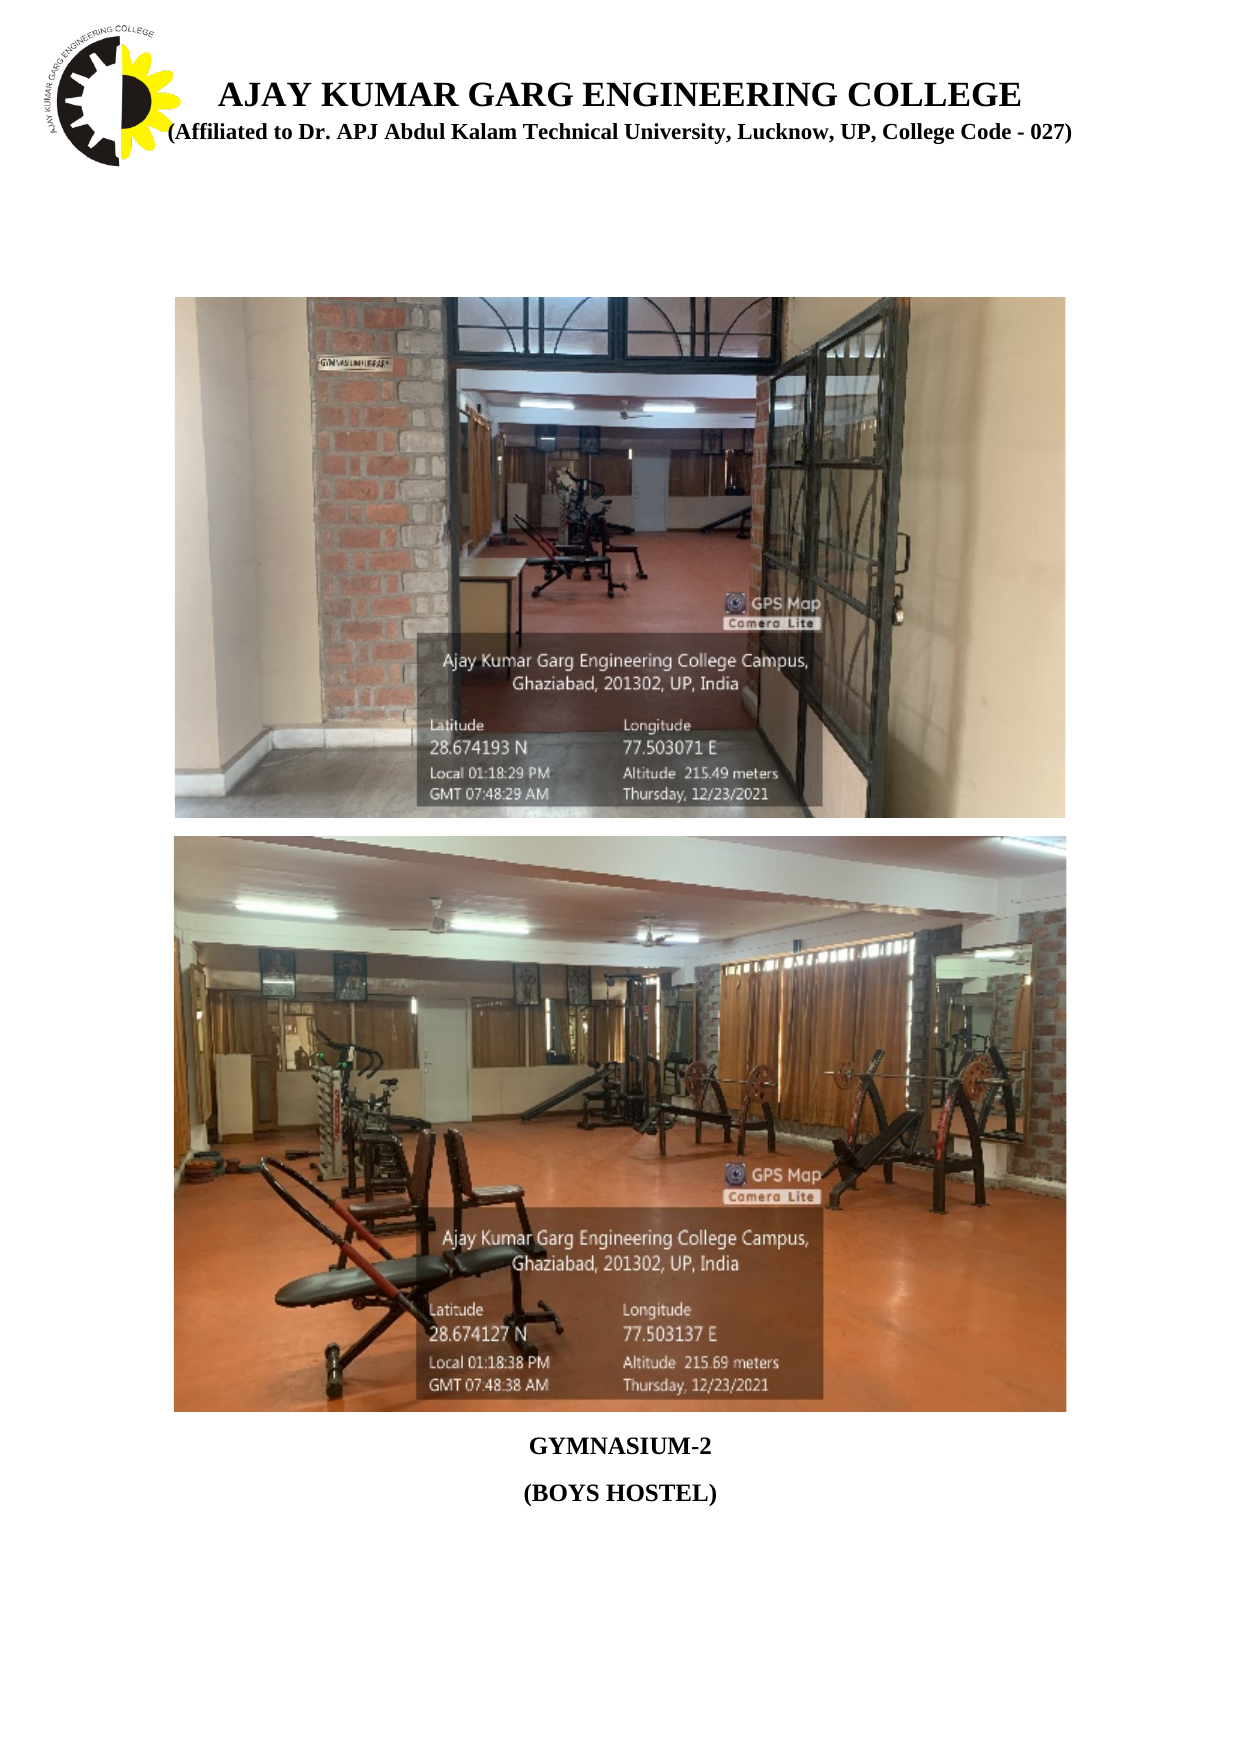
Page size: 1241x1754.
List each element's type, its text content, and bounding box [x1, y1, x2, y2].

picture [173, 836, 1067, 1412]
picture [174, 297, 1066, 818]
text (BOYS HOSTEL) [150, 1478, 1090, 1507]
text GYMNASIUM-2 [150, 1431, 1090, 1459]
picture [44, 25, 188, 168]
